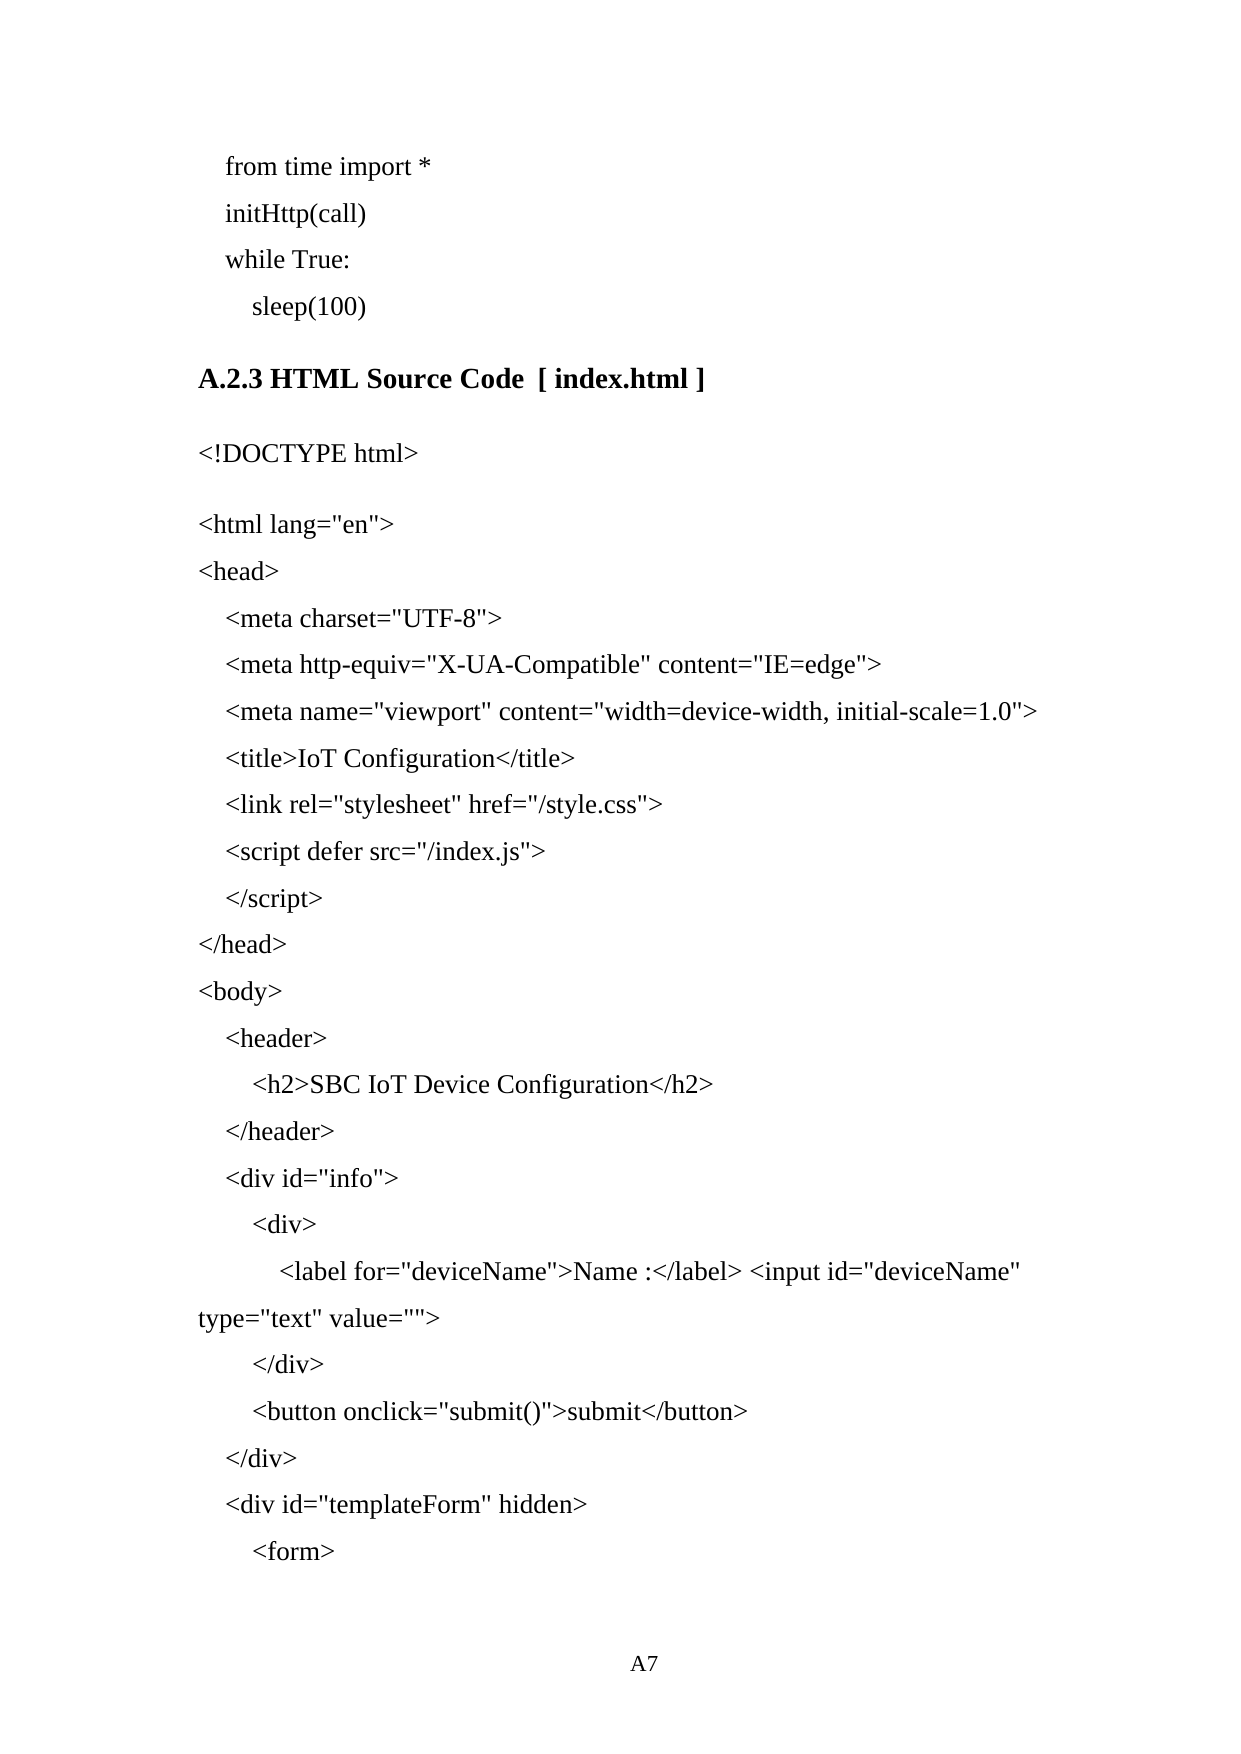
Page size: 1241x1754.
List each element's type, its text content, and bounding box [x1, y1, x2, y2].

text <label for="deviceName">Name :</label> <input id="deviceName" type="text" value=""> [198, 1255, 1090, 1333]
text <div id="templateForm" hidden> [198, 1489, 1090, 1520]
text <body> [198, 975, 1090, 1006]
text <meta name="viewport" content="width=device-width, initial-scale=1.0"> [198, 695, 1090, 726]
text <link rel="stylesheet" href="/style.css"> [198, 789, 1090, 820]
text </head> [198, 929, 1090, 960]
text A.2.3 HTML Source Code [ index.html ] [198, 362, 1088, 395]
text </div> [198, 1442, 1090, 1473]
text <meta charset="UTF-8"> [198, 602, 1090, 633]
text sleep(100) [198, 290, 1088, 321]
text <head> [198, 555, 1090, 586]
text <html lang="en"> [198, 509, 1090, 540]
text <div id="info"> [198, 1162, 1090, 1193]
text <meta http-equiv="X-UA-Compatible" content="IE=edge"> [198, 649, 1090, 680]
text from time import * [198, 150, 1088, 181]
text <!DOCTYPE html> [198, 437, 1088, 468]
text <script defer src="/index.js"> [198, 835, 1090, 866]
text <form> [198, 1535, 1090, 1566]
text </header> [198, 1115, 1090, 1146]
text </script> [198, 882, 1090, 913]
text </div> [198, 1349, 1090, 1380]
text while True: [198, 243, 1088, 274]
text <h2>SBC IoT Device Configuration</h2> [198, 1069, 1090, 1100]
text initHttp(call) [198, 197, 1088, 228]
text <div> [198, 1209, 1090, 1240]
text <button onclick="submit()">submit</button> [198, 1395, 1090, 1426]
text <title>IoT Configuration</title> [198, 742, 1090, 773]
text <header> [198, 1022, 1090, 1053]
